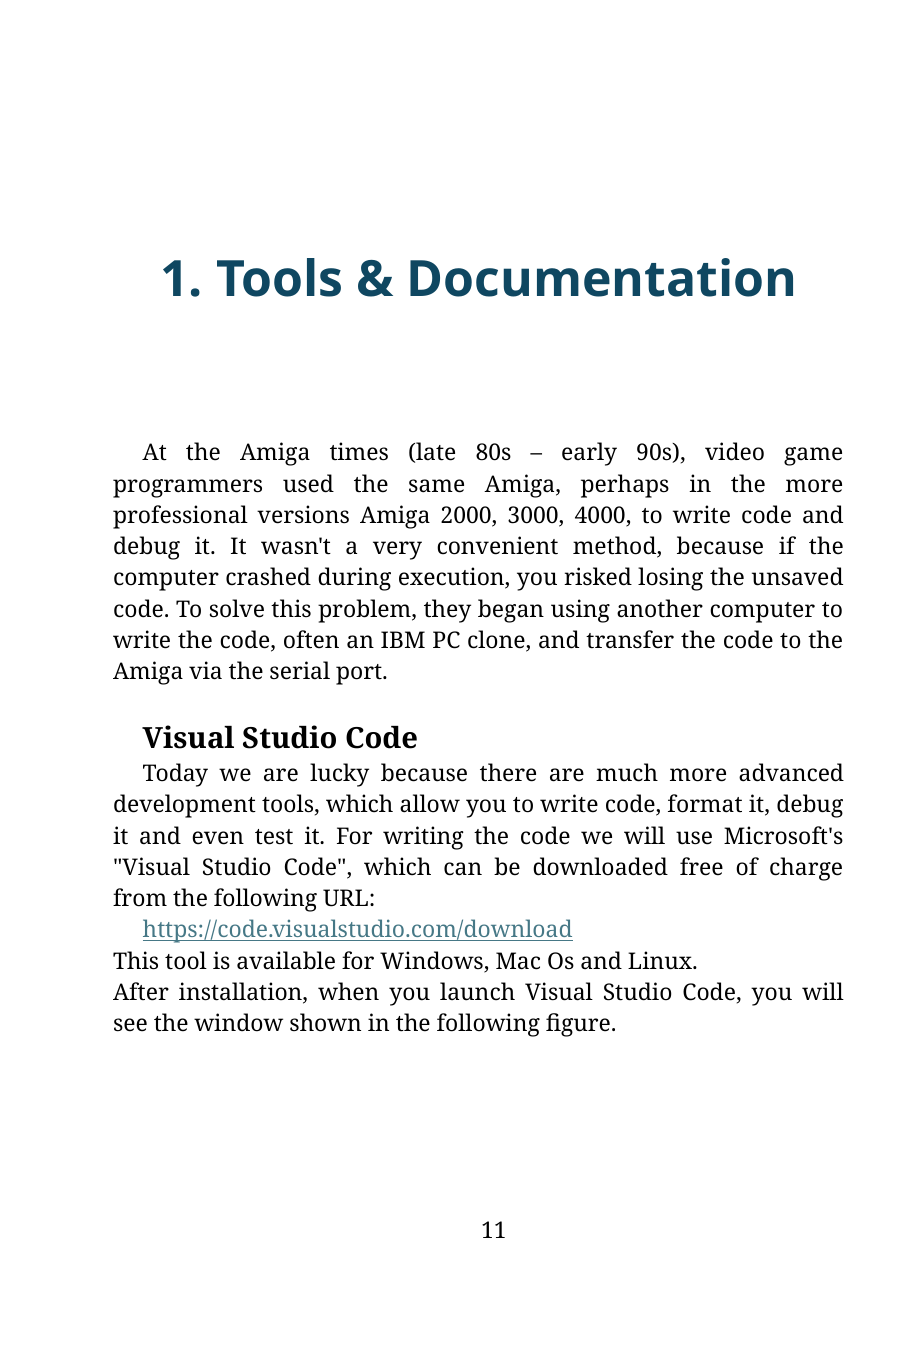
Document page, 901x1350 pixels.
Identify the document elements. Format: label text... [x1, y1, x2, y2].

subtitle 1. Tools & Documentation [113, 243, 844, 311]
text https://code.visualstudio.com/download [113, 913, 844, 945]
text After installation, when you launch Visual Studio Code, you will see the window shown in the following figure. [113, 976, 844, 1038]
text This tool is available for Windows, Mac Os and Linux. [113, 945, 844, 976]
subtitle Visual Studio Code [113, 717, 844, 757]
text Today we are lucky because there are much more advanced development tools, which allow you to write code, format it, debug it and even test it. For writing the code we will use Microsoft's "Visual Studio Code", which can be downloaded free of charge from the following URL: [113, 757, 844, 913]
text At the Amiga times (late 80s – early 90s), video game programmers used the same Amiga, perhaps in the more professional versions Amiga 2000, 3000, 4000, to write code and debug it. It wasn't a very convenient method, because if the computer crashed during execution, you risked losing the unsaved code. To solve this problem, they began using another computer to write the code, often an IBM PC clone, and transfer the code to the Amiga via the serial port. [113, 436, 844, 686]
